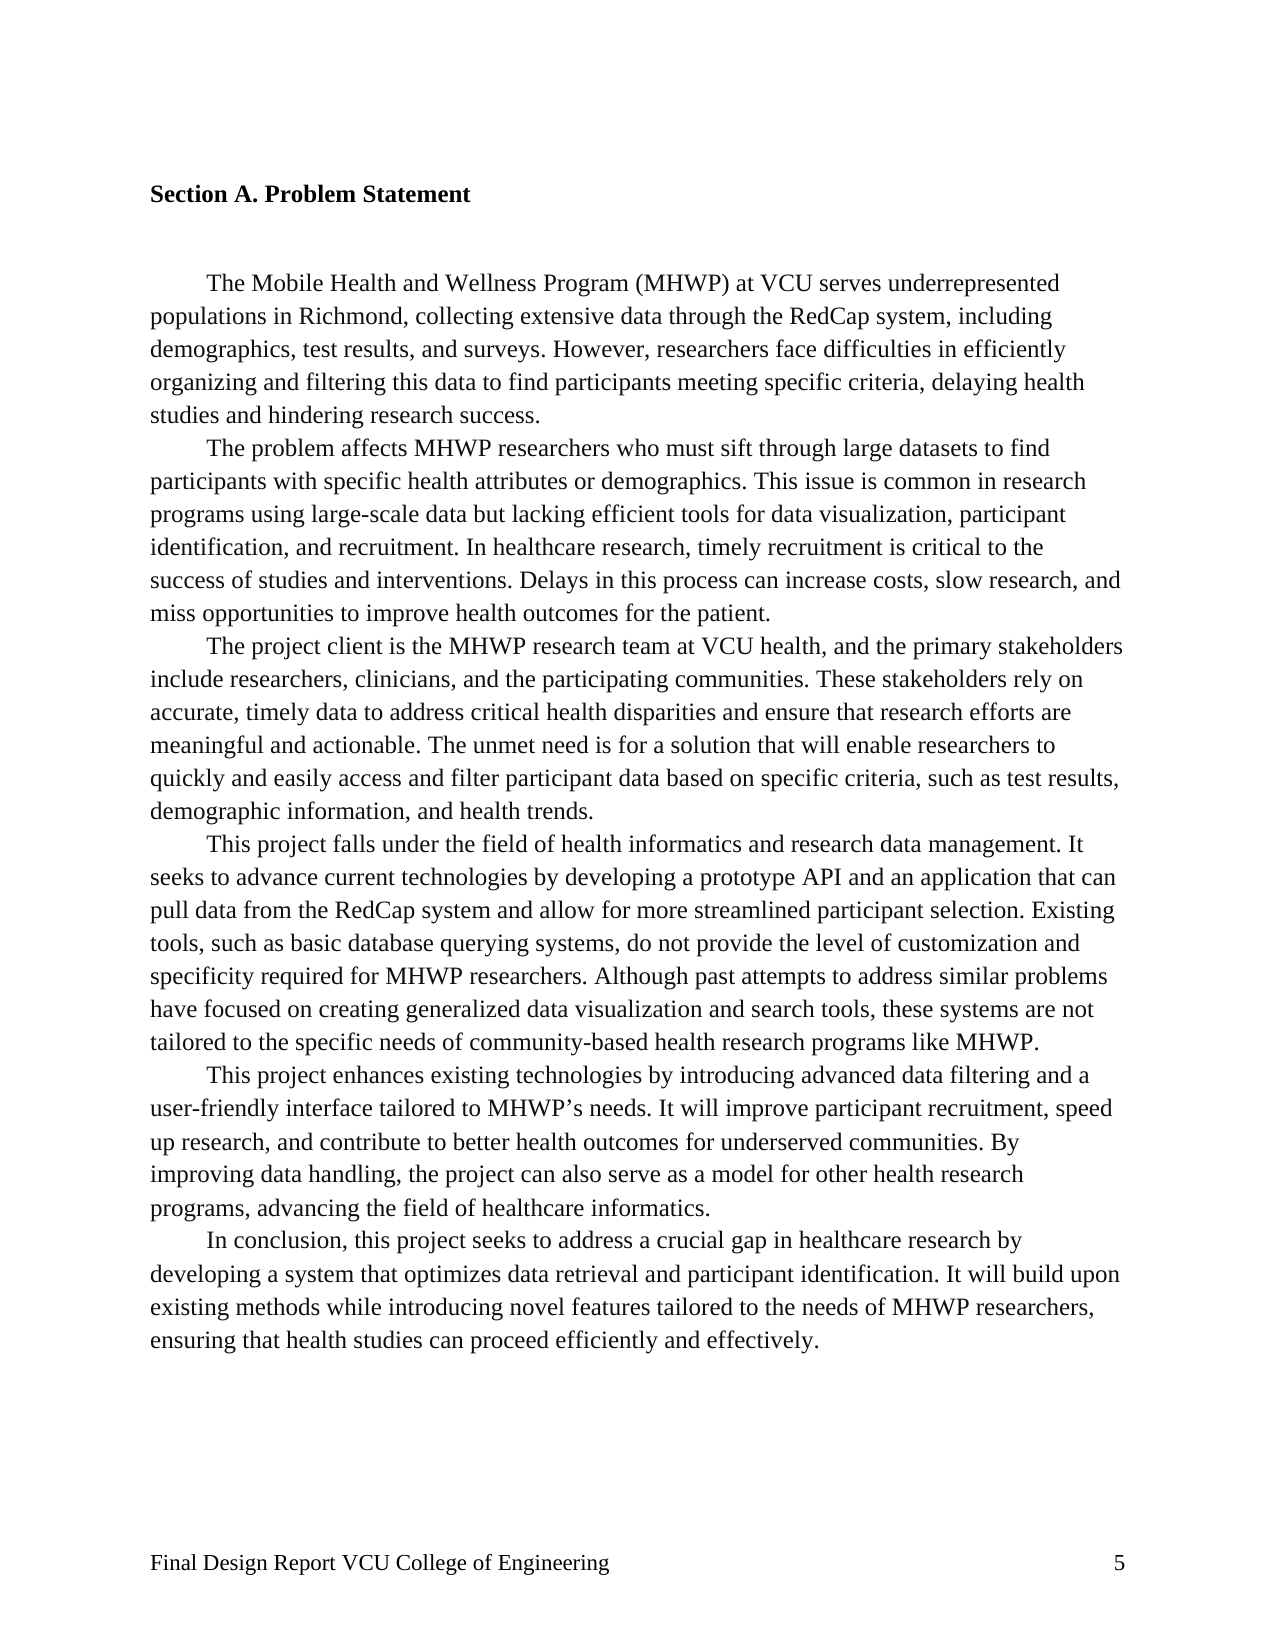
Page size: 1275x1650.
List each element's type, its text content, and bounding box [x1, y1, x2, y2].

text This project enhances existing technologies by introducing advanced data filtering and a user-friendly interface tailored to MHWP’s needs. It will improve participant recruitment, speed up research, and contribute to better health outcomes for underserved communities. By improving data handling, the project can also serve as a model for other health research programs, advancing the field of healthcare informatics. [150, 1061, 1125, 1221]
text This project falls under the field of health informatics and research data management. It seeks to advance current technologies by developing a prototype API and an application that can pull data from the RedCap system and allow for more streamlined participant selection. Existing tools, such as basic database querying systems, do not provide the level of customization and specificity required for MHWP researchers. Although past attempts to address similar problems have focused on creating generalized data visualization and search tools, these systems are not tailored to the specific needs of community-based health research programs like MHWP. [150, 829, 1125, 1056]
text In conclusion, this project seeks to address a crucial gap in healthcare research by developing a system that optimizes data retrieval and participant identification. It will build upon existing methods while introducing novel features tailored to the needs of MHWP researchers, ensuring that health studies can proceed efficiently and effectively. [150, 1226, 1125, 1353]
text The problem affects MHWP researchers who must sift through large datasets to find participants with specific health attributes or demographics. This issue is common in research programs using large-scale data but lacking efficient tools for data visualization, participant identification, and recruitment. In healthcare research, timely recruitment is critical to the success of studies and interventions. Delays in this process can increase costs, slow research, and miss opportunities to improve health outcomes for the patient. [150, 433, 1125, 627]
text The project client is the MHWP research team at VCU health, and the primary stakeholders include researchers, clinicians, and the participating communities. These stakeholders rely on accurate, timely data to address critical health disparities and ensure that research efforts are meaningful and actionable. The unmet need is for a solution that will enable researchers to quickly and easily access and filter participant data based on specific criteria, such as test results, demographic information, and health trends. [150, 631, 1125, 825]
text The Mobile Health and Wellness Program (MHWP) at VCU serves underrepresented populations in Richmond, collecting extensive data through the RedCap system, including demographics, test results, and surveys. However, researchers face difficulties in efficiently organizing and filtering this data to find participants meeting specific criteria, delaying health studies and hindering research success. [150, 268, 1125, 429]
subtitle Section A. Problem Statement [150, 179, 1125, 208]
